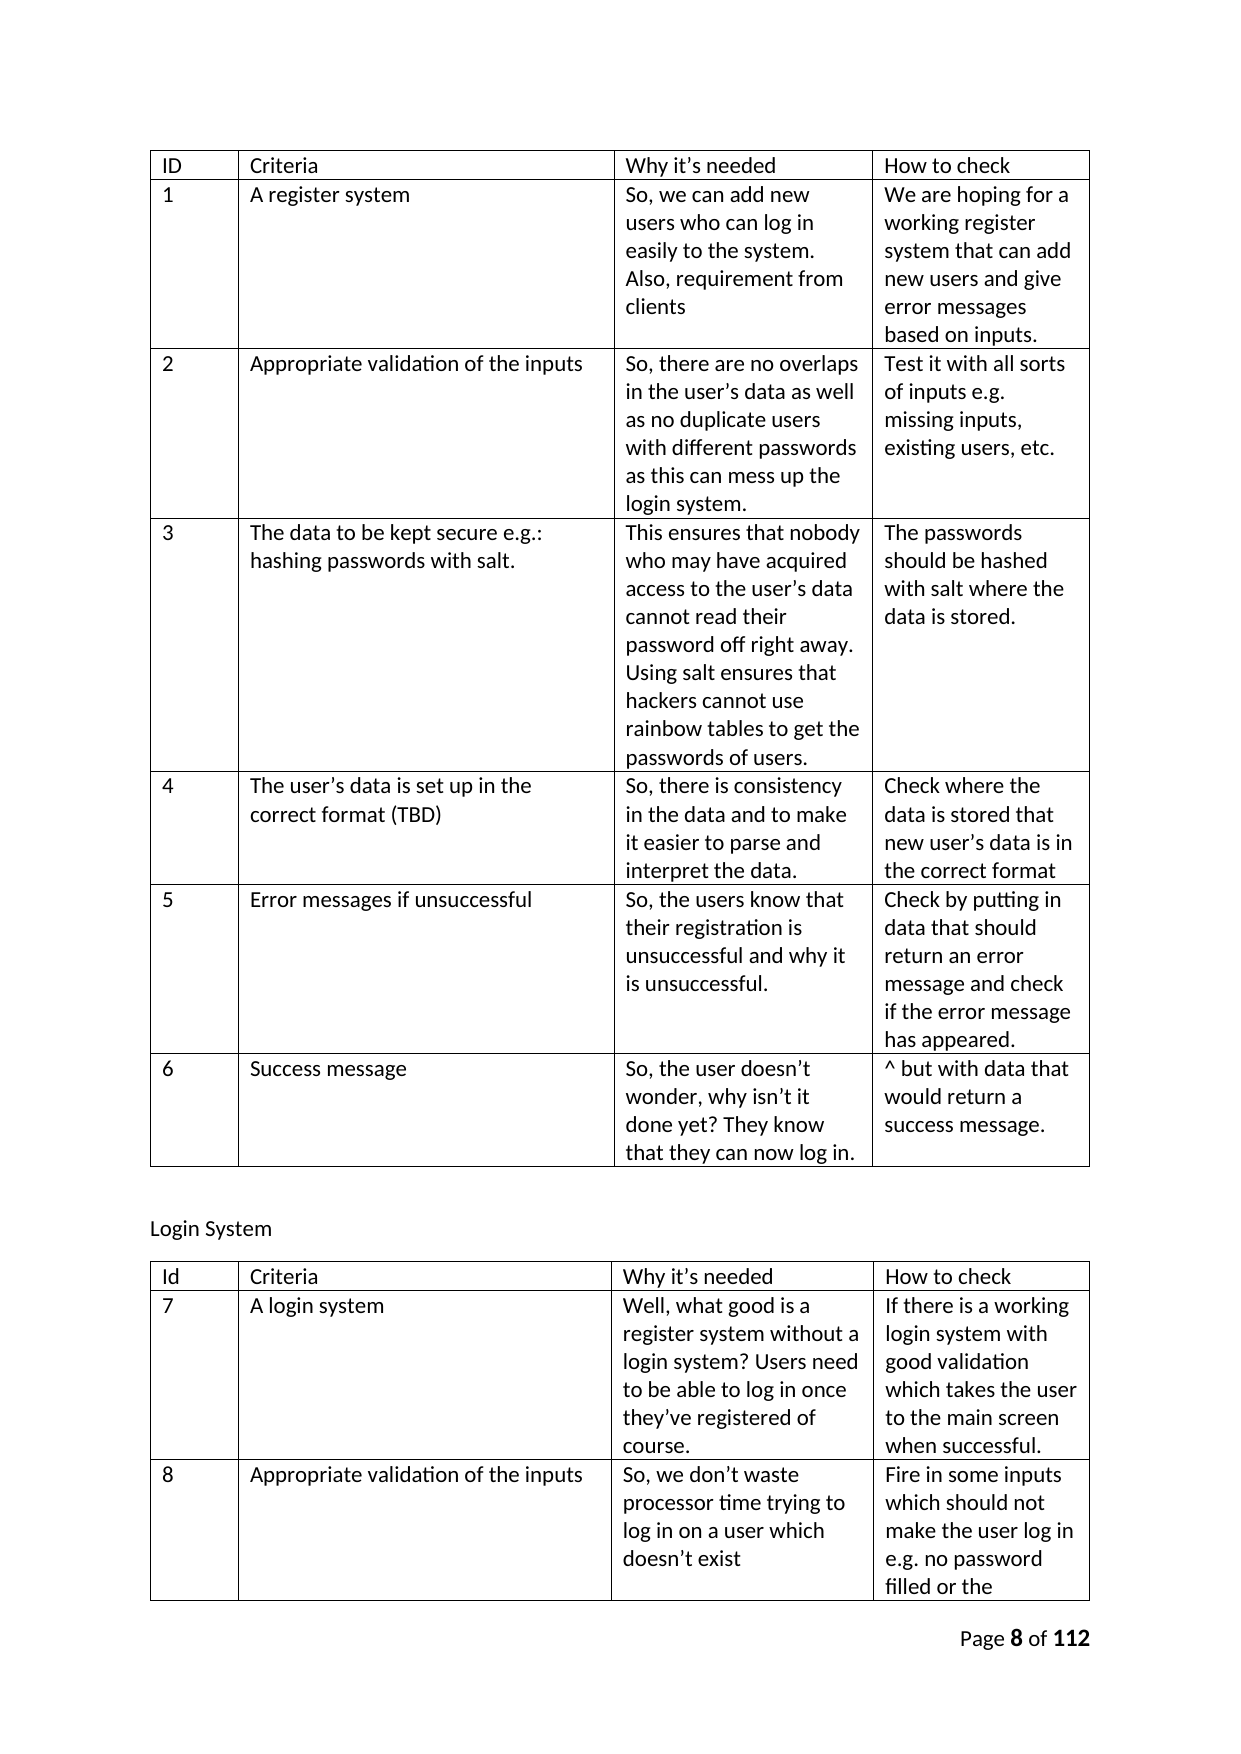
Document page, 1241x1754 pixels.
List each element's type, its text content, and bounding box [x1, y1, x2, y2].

table_header ID [151, 151, 238, 179]
table_cell Test it with all sorts of inputs e.g. missing inputs, existing users, etc. [873, 349, 1089, 517]
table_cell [612, 1460, 873, 1600]
table_cell Check by putting in data that should return an error message and check if the error message has appeared. [873, 885, 1089, 1053]
table_cell If there is a working login system with good validation which takes the user to the main screen when successful. [874, 1291, 1089, 1459]
table_cell 5 [151, 885, 238, 1053]
table_cell So, there is consistency in the data and to make it easier to parse and interpret the data. [615, 772, 872, 884]
table_cell A register system [239, 180, 614, 348]
table_cell ^ but with data that would return a success message. [873, 1054, 1089, 1166]
table_cell The passwords should be hashed with salt where the data is stored. [873, 519, 1089, 771]
table_header Why it’s needed [615, 151, 872, 179]
table_cell 3 [151, 519, 238, 771]
text Login System [150, 1214, 1090, 1242]
table_cell Check where the data is stored that new user’s data is in the correct format [873, 772, 1089, 884]
table_cell Appropriate validation of the inputs [239, 349, 614, 517]
table_cell 6 [151, 1054, 238, 1166]
table_cell Success message [239, 1054, 614, 1166]
table_cell This ensures that nobody who may have acquired access to the user’s data cannot read their password off right away. Using salt ensures that hackers cannot use rainbow tables to get the passwords of users. [615, 519, 872, 771]
table_cell So, we can add new users who can log in easily to the system. Also, requirement from clients [615, 180, 872, 348]
table_cell 4 [151, 772, 238, 884]
table_cell 8 [151, 1460, 238, 1600]
table_cell So, the users know that their registration is unsuccessful and why it is unsuccessful. [615, 885, 872, 1053]
table_cell Well, what good is a register system without a login system? Users need to be able to log in once they’ve registered of course. [612, 1291, 873, 1459]
table_header Criteria [239, 1262, 611, 1290]
table_header Criteria [239, 151, 614, 179]
table_cell We are hoping for a working register system that can add new users and give error messages based on inputs. [873, 180, 1089, 348]
table_cell So, the user doesn’t wonder, why isn’t it done yet? They know that they can now log in. [615, 1054, 872, 1166]
table_cell So, there are no overlaps in the user’s data as well as no duplicate users with different passwords as this can mess up the login system. [615, 349, 872, 517]
table_cell The user’s data is set up in the correct format (TBD) [239, 772, 614, 884]
table_header Id [151, 1262, 238, 1290]
table_cell Error messages if unsuccessful [239, 885, 614, 1053]
table_cell 7 [151, 1291, 238, 1459]
table_cell 2 [151, 349, 238, 517]
table_header Why it’s needed [612, 1262, 873, 1290]
table_header How to check [873, 151, 1089, 179]
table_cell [239, 1460, 611, 1600]
table_cell 1 [151, 180, 238, 348]
table_cell The data to be kept secure e.g.: hashing passwords with salt. [239, 519, 614, 771]
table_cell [874, 1460, 1089, 1600]
table_header How to check [874, 1262, 1089, 1290]
table_cell A login system [239, 1291, 611, 1459]
